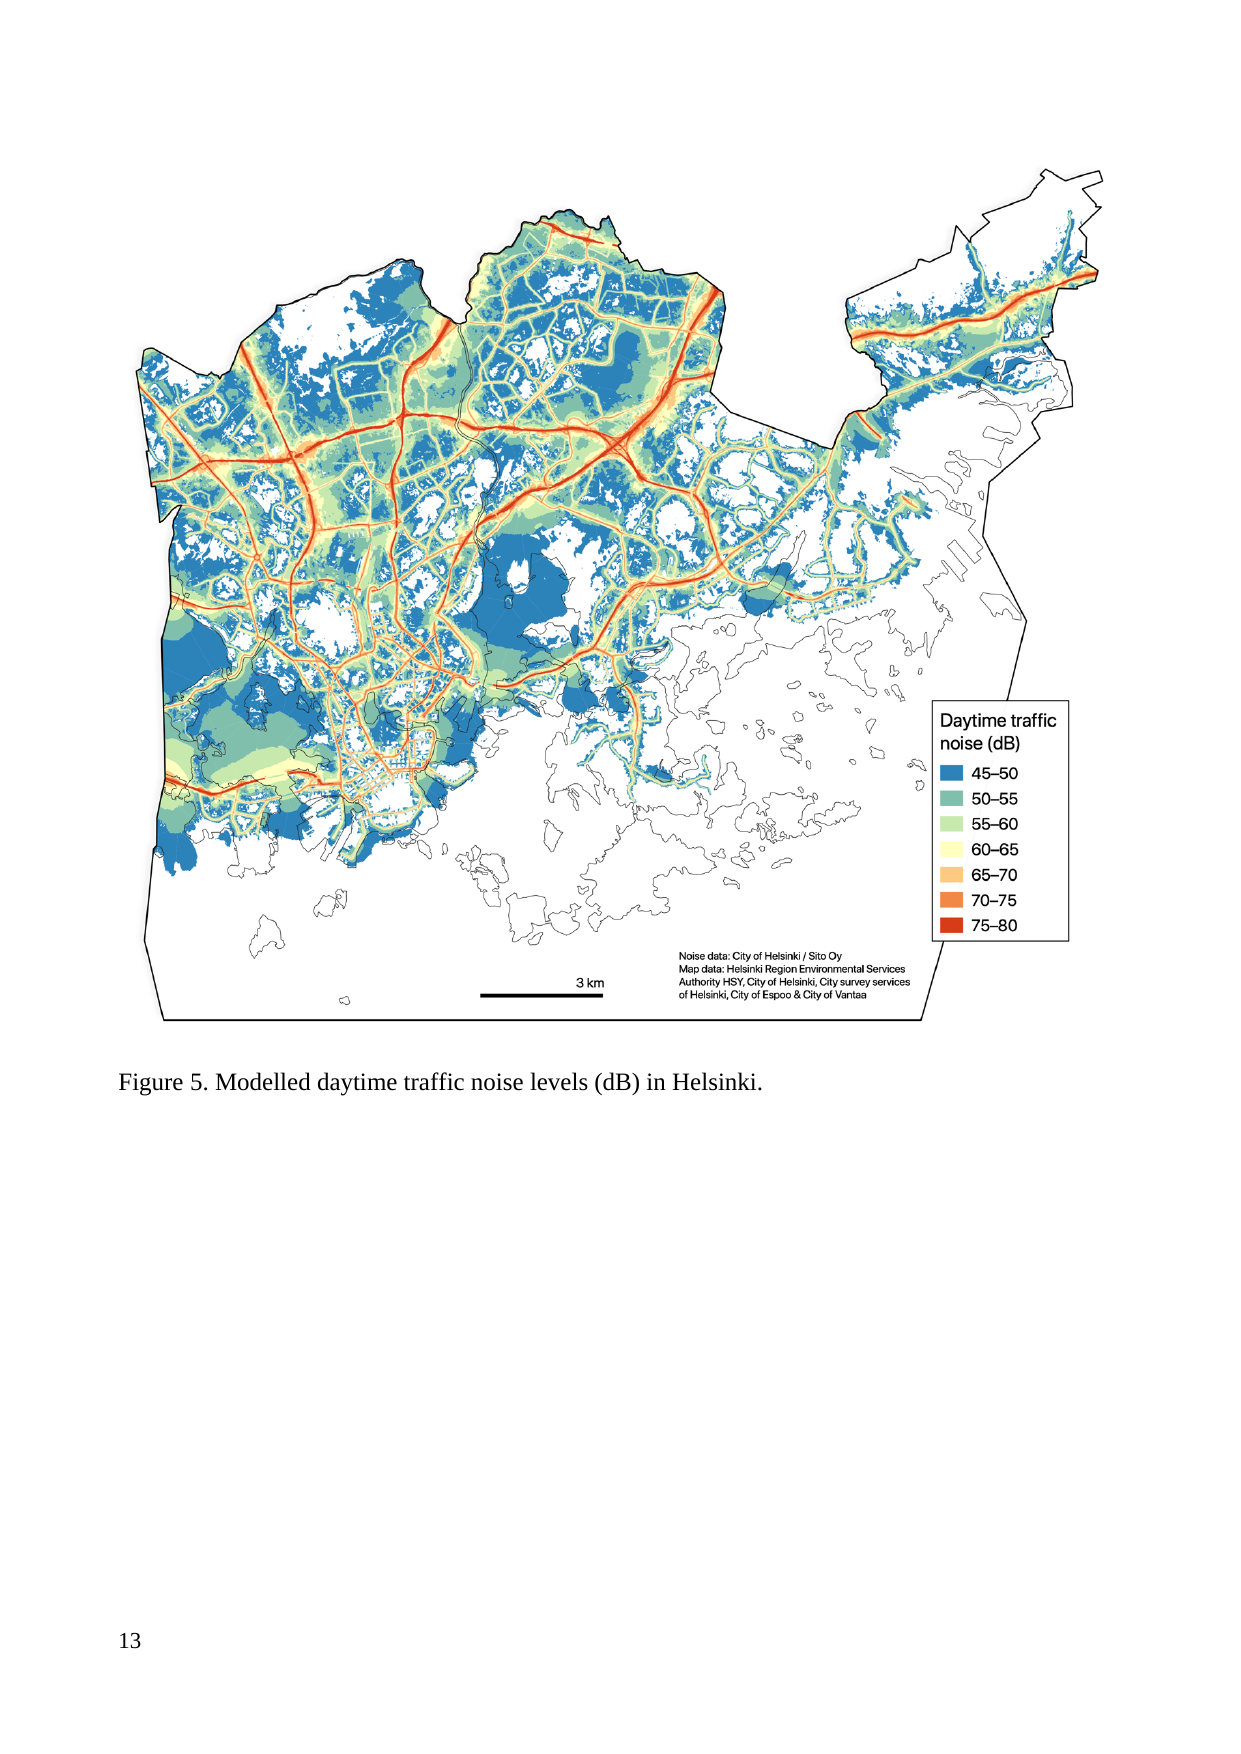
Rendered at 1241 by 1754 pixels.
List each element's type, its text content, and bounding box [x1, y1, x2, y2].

picture [118, 147, 1122, 1034]
text Figure 5. Modelled daytime traffic noise levels (dB) in Helsinki. [118, 1067, 1122, 1096]
